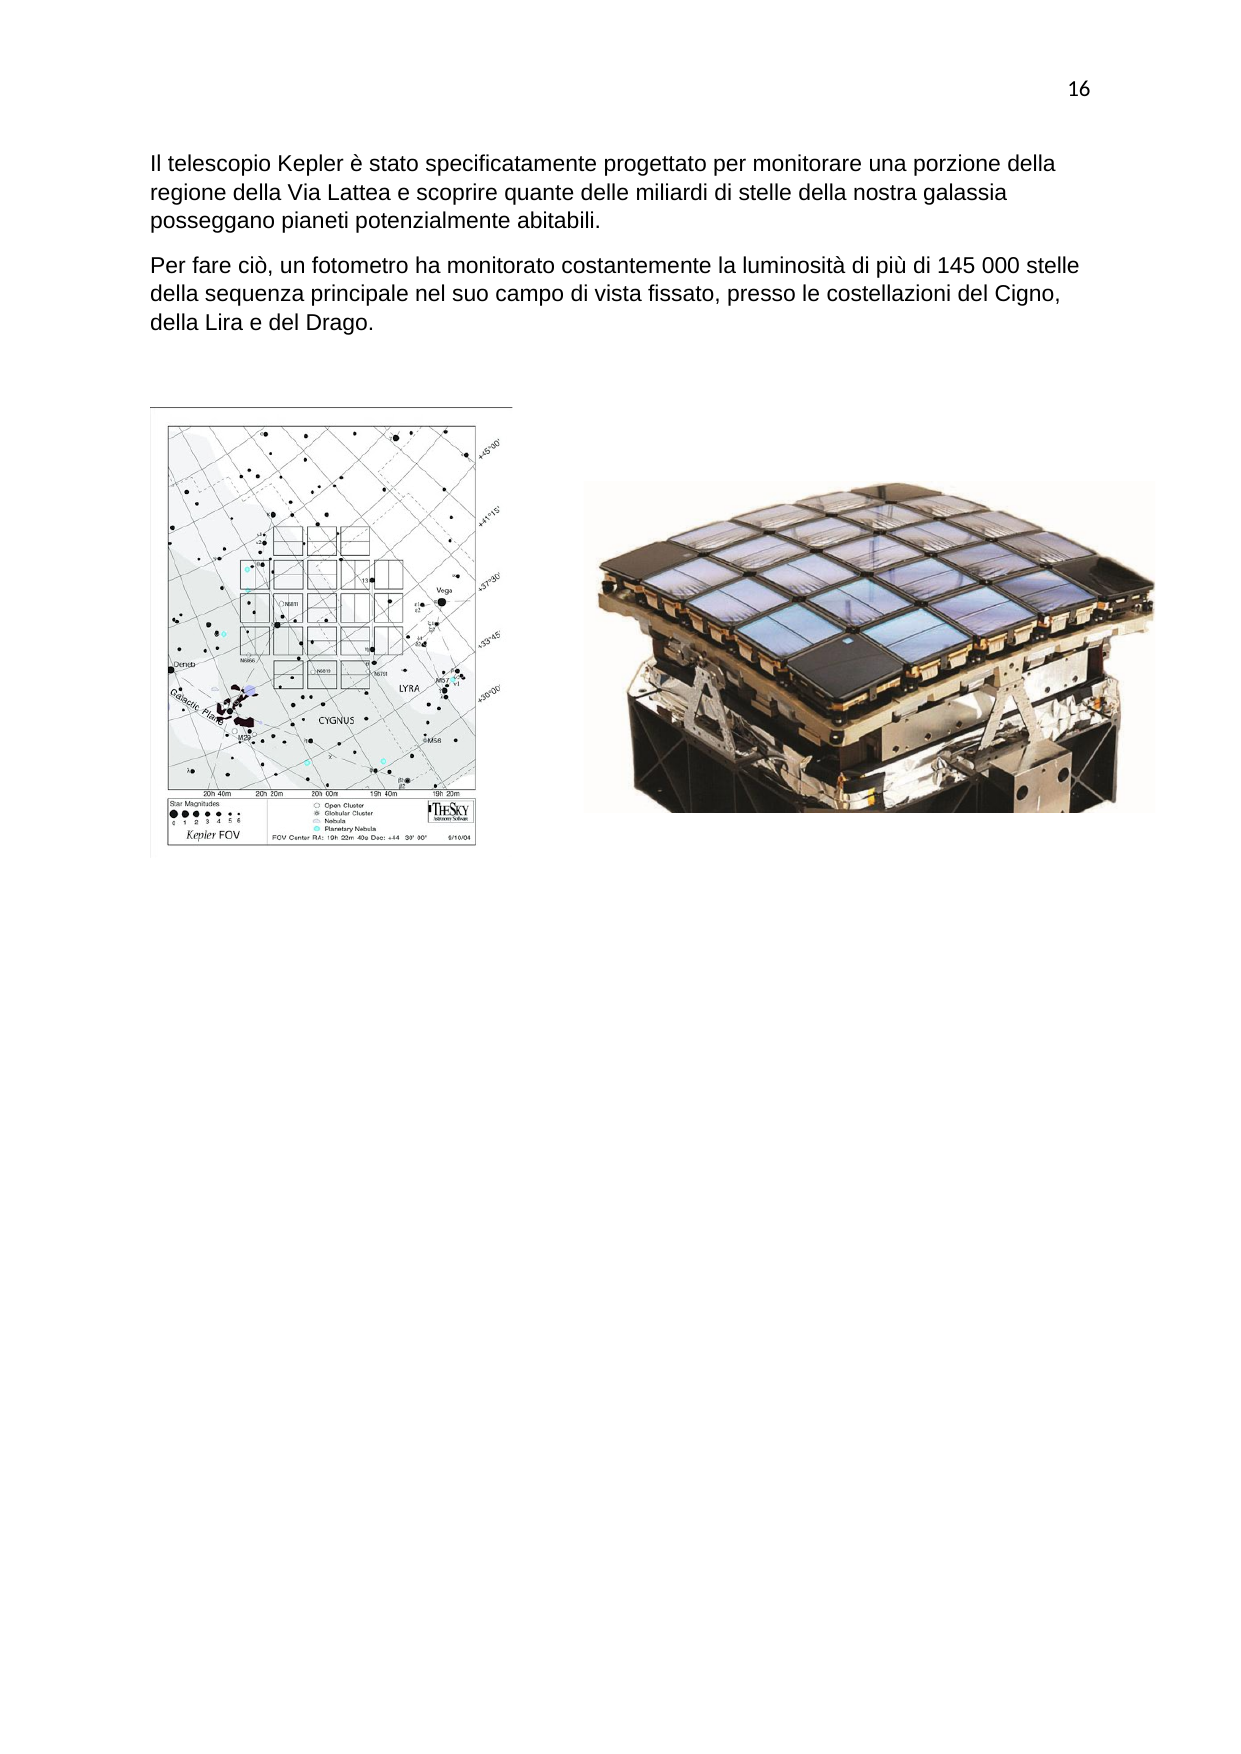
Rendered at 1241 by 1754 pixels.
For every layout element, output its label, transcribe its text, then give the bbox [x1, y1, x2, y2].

text Per fare ciò, un fotometro ha monitorato costantemente la luminosità di più di 145 000 stelle della sequenza principale nel suo campo di vista fissato, presso le costellazioni del Cigno, della Lira e del Drago. [150, 354, 1095, 437]
text Il telescopio Kepler è stato specificatamente progettato per monitorare una porzione della regione della Via Lattea e scoprire quante delle miliardi di stelle della nostra galassia posseggano pianeti potenzialmente abitabili. [150, 252, 1095, 335]
picture [150, 509, 513, 960]
text La distribuzione degli esopianeti rispetto alla terra è abbastanza casuale. Tuttavia, nel dataset vi è un bias veramente marcato. Il pattern visibile nella prima figura non è casuale: rappresenta il fotometro del telescopio spaziale Kepler. [150, 150, 1095, 233]
picture [583, 583, 1155, 914]
